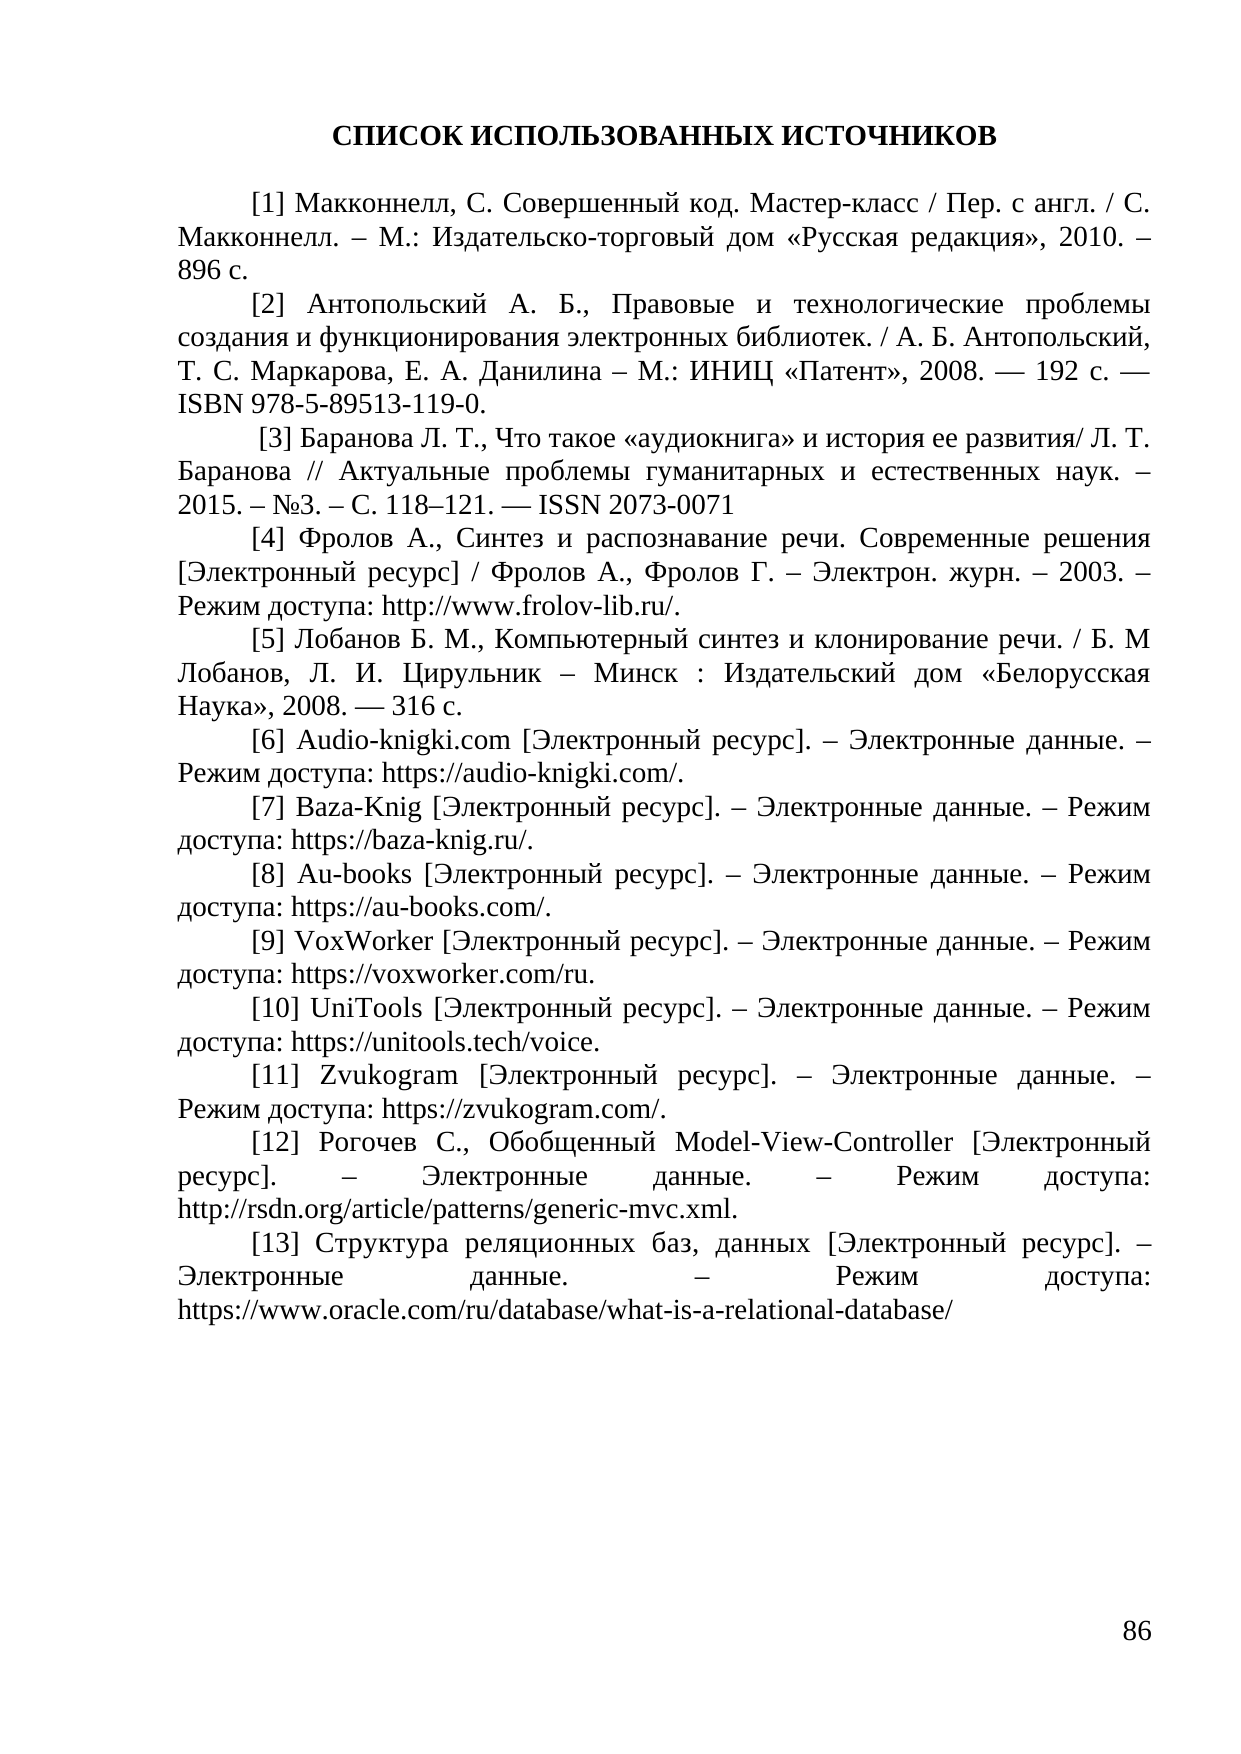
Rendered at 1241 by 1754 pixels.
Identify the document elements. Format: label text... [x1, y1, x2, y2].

text [12] Рогочев С., Обобщенный Model-View-Controller [Электронный ресурс]. – Электронные данные. – Режим доступа: http://rsdn.org/article/patterns/generic-mvc.xml. [177, 1124, 1152, 1225]
text [8] Au-books [Электронный ресурс]. – Электронные данные. – Режим доступа: https://au-books.com/. [177, 856, 1152, 923]
text [9] VoxWorker [Электронный ресурс]. – Электронные данные. – Режим доступа: https://voxworker.com/ru. [177, 923, 1152, 990]
text Список использованных источников [177, 118, 1152, 152]
text [6] Audio-knigki.com [Электронный ресурс]. – Электронные данные. – Режим доступа: https://audio-knigki.com/. [177, 722, 1152, 789]
text [5] Лобанов Б. М., Компьютерный синтез и клонирование речи. / Б. М Лобанов, Л. И. Цирульник – Минск : Издательский дом «Белорусская Наука», 2008. — 316 с. [177, 621, 1152, 722]
text [11] Zvukogram [Электронный ресурс]. – Электронные данные. – Режим доступа: https://zvukogram.com/. [177, 1057, 1152, 1124]
text [1] Макконнелл, С. Совершенный код. Мастер-класс / Пер. с англ. / С. Макконнелл. – М.: Издательско-торговый дом «Русская редакция», 2010. – 896 с. [177, 185, 1152, 286]
text [3] Баранова Л. Т., Что такое «аудиокнига» и история ее развития/ Л. Т. Баранова // Актуальные проблемы гуманитарных и естественных наук. – 2015. – №3. – С. 118–121. — ISSN 2073-0071 [177, 420, 1152, 521]
text [4] Фролов А., Синтез и распознавание речи. Современные решения [Электронный ресурс] / Фролов А., Фролов Г. – Электрон. журн. – 2003. – Режим доступа: http://www.frolov-lib.ru/. [177, 521, 1152, 621]
text [13] Структура реляционных баз, данных [Электронный ресурс]. – Электронные данные. – Режим доступа: https://www.oracle.com/ru/database/what-is-a-relational-database/ [177, 1225, 1152, 1326]
text [7] Baza-Knig [Электронный ресурс]. – Электронные данные. – Режим доступа: https://baza-knig.ru/. [177, 789, 1152, 856]
text [2] Антопольский А. Б., Правовые и технологические проблемы создания и функционирования электронных библиотек. / А. Б. Антопольский, Т. С. Маркарова, Е. А. Данилина – М.: ИНИЦ «Патент», 2008. — 192 с. — ISBN 978-5-89513-119-0. [177, 286, 1152, 420]
text [10] UniTools [Электронный ресурс]. – Электронные данные. – Режим доступа: https://unitools.tech/voice. [177, 990, 1152, 1057]
